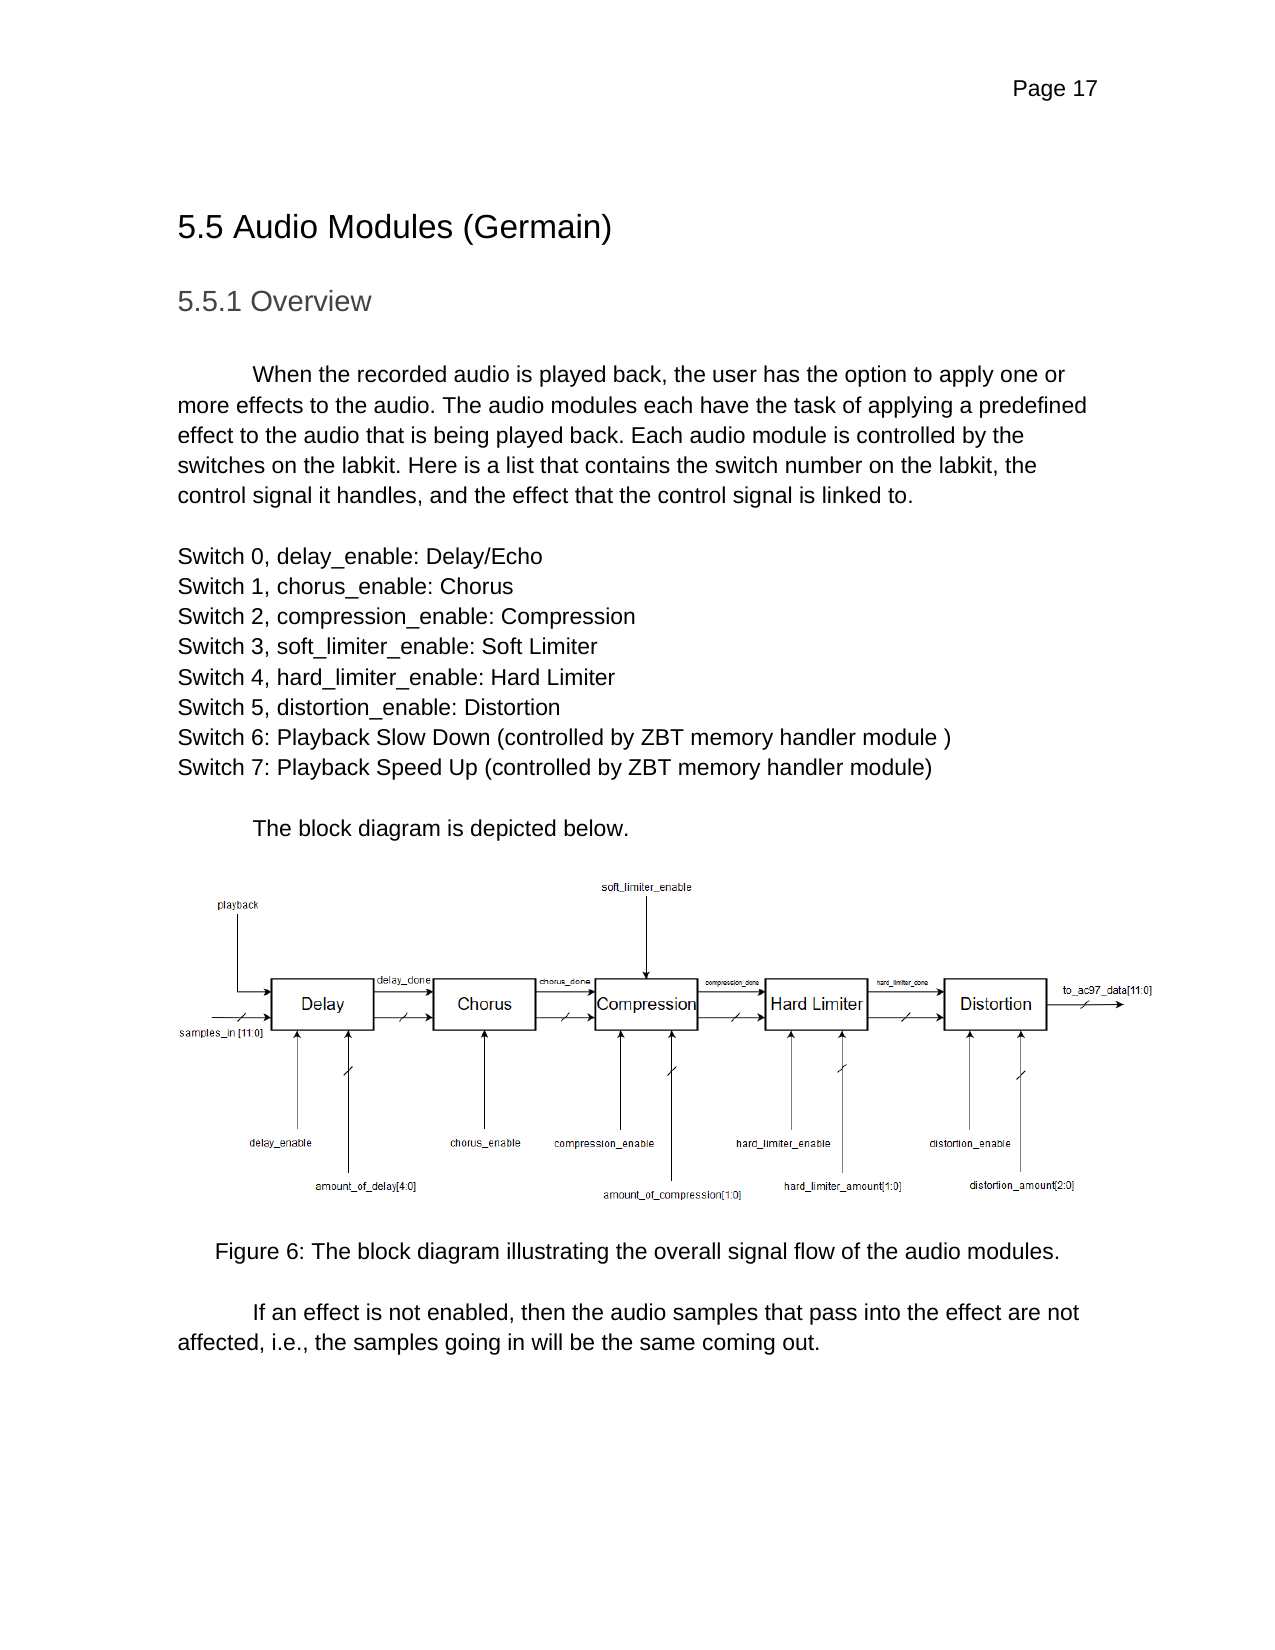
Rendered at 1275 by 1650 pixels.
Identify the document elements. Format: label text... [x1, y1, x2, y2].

text Switch 0, delay_enable: Delay/Echo [177, 543, 1098, 569]
subtitle 5.5.1 Overview [177, 284, 1098, 318]
text Switch 6: Playback Slow Down (controlled by ZBT memory handler module ) [177, 724, 1098, 750]
text The block diagram is depicted below. [177, 814, 1098, 841]
text Figure 6: The block diagram illustrating the overall signal flow of the audio modules. [177, 1238, 1098, 1264]
text Switch 1, chorus_enable: Chorus [177, 573, 1098, 599]
text Switch 7: Playback Speed Up (controlled by ZBT memory handler module) [177, 754, 1098, 780]
text Switch 3, soft_limiter_enable: Soft Limiter [177, 633, 1098, 659]
text Switch 5, distortion_enable: Distortion [177, 694, 1098, 720]
text When the recorded audio is played back, the user has the option to apply one or more effects to the audio. The audio modules each have the task of applying a predefined effect to the audio that is being played back. Each audio module is controlled by the switches on the labkit. Here is a list that contains the switch number on the labkit, the control signal it handles, and the effect that the control signal is linked to. [177, 361, 1098, 508]
text Switch 4, hard_limiter_enable: Hard Limiter [177, 663, 1098, 690]
subtitle 5.5 Audio Modules (Germain) [177, 207, 1098, 245]
text If an effect is not enabled, then the audio samples that pass into the effect are not affected, i.e., the samples going in will be the same coming out. [177, 1298, 1098, 1355]
text Switch 2, compression_enable: Compression [177, 603, 1098, 629]
picture [177, 875, 1153, 1204]
